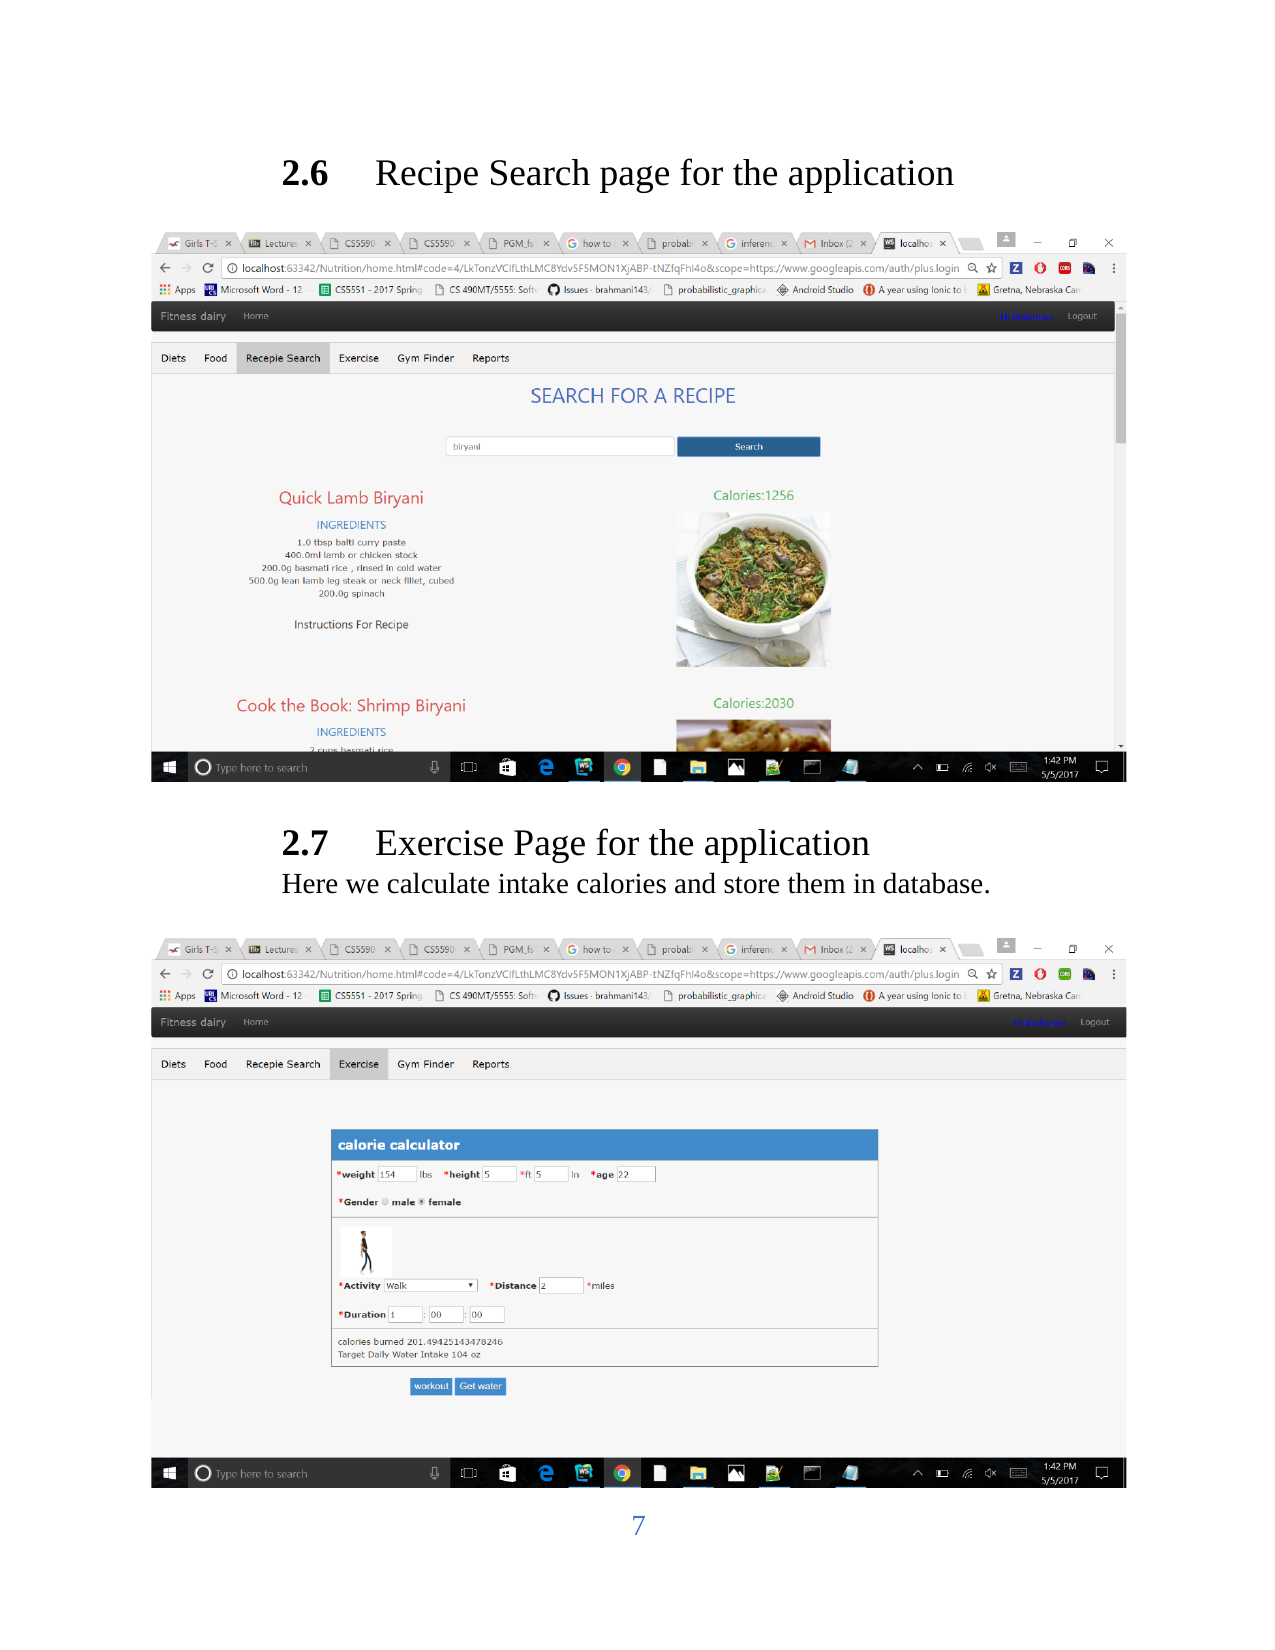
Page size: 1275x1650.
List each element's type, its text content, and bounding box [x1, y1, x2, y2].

picture [151, 938, 1127, 1488]
list Exercise Page for the application [281, 820, 1125, 863]
picture [151, 232, 1127, 782]
list Recipe Search page for the application [281, 150, 1125, 193]
list Here we calculate intake calories and store them in database. [281, 866, 1125, 900]
